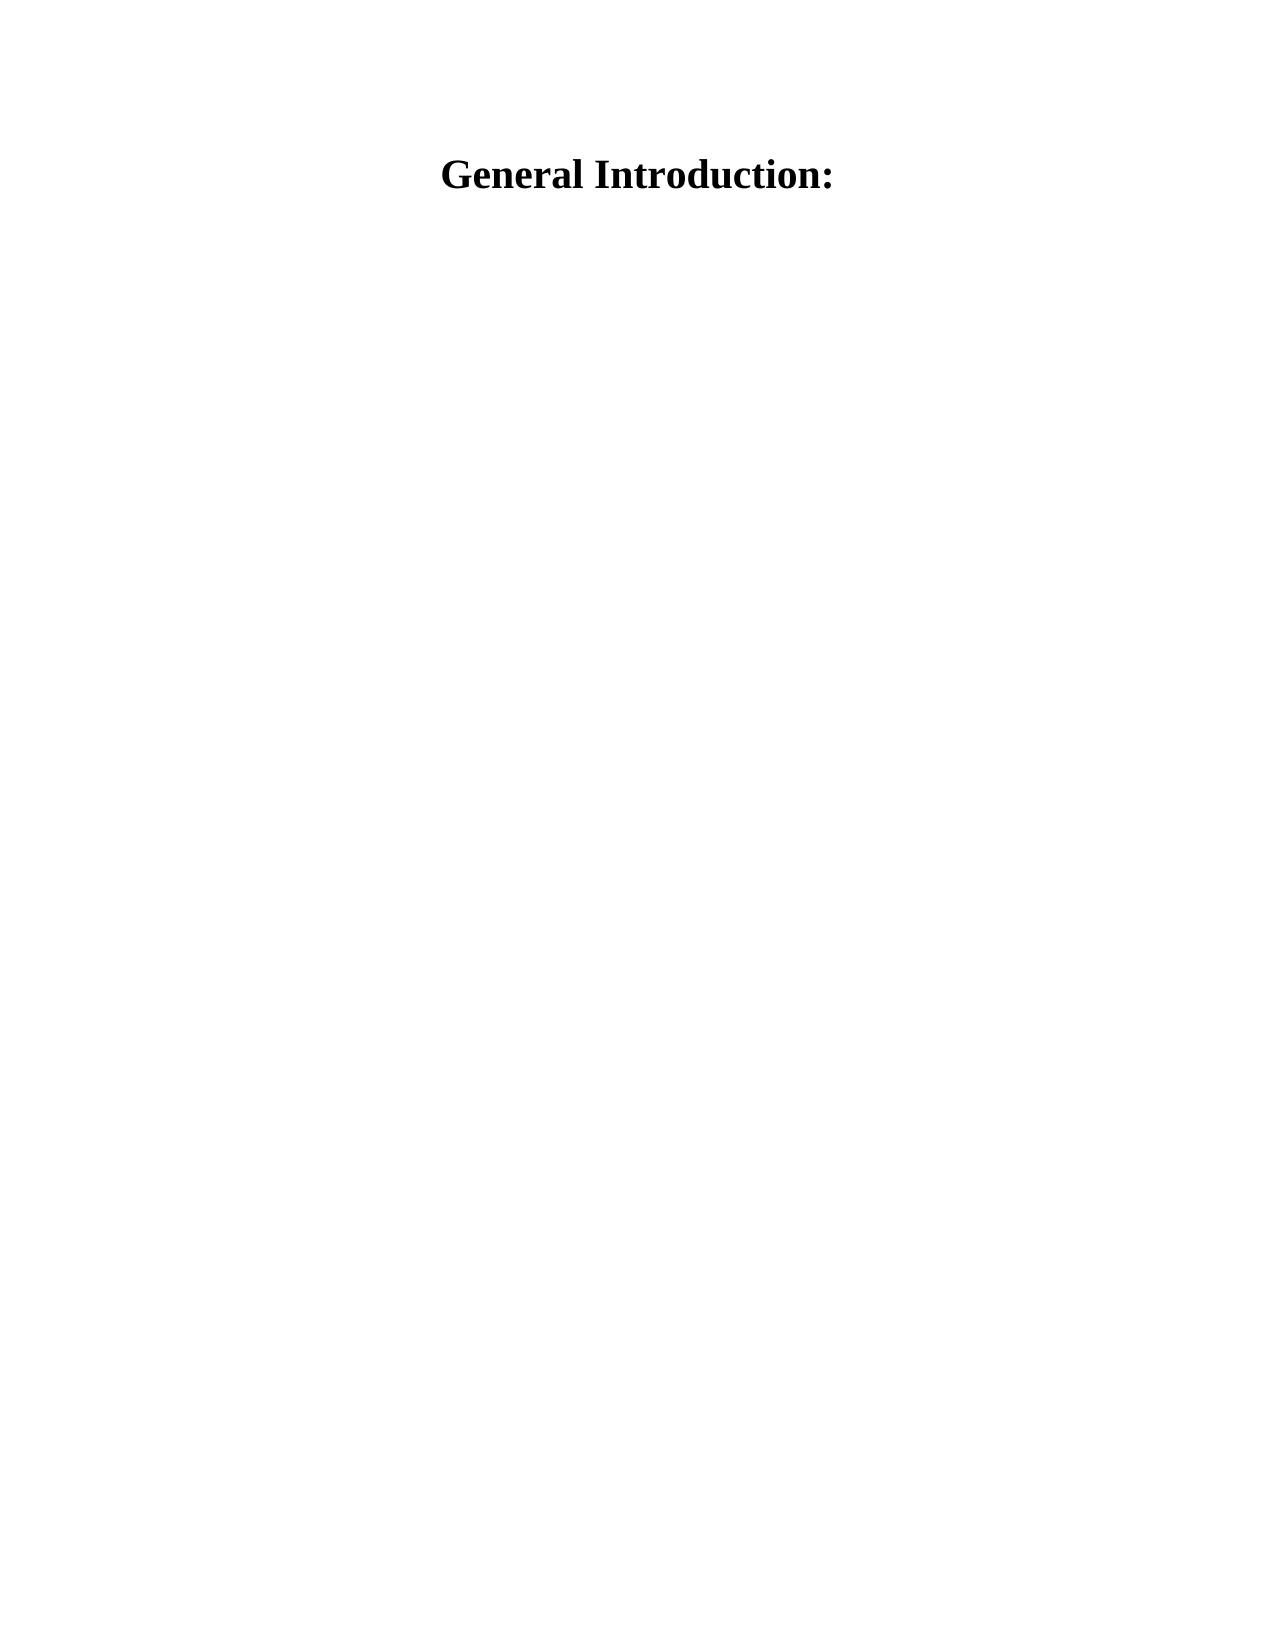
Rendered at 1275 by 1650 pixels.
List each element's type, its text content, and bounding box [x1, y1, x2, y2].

text General Introduction: [150, 150, 1125, 198]
